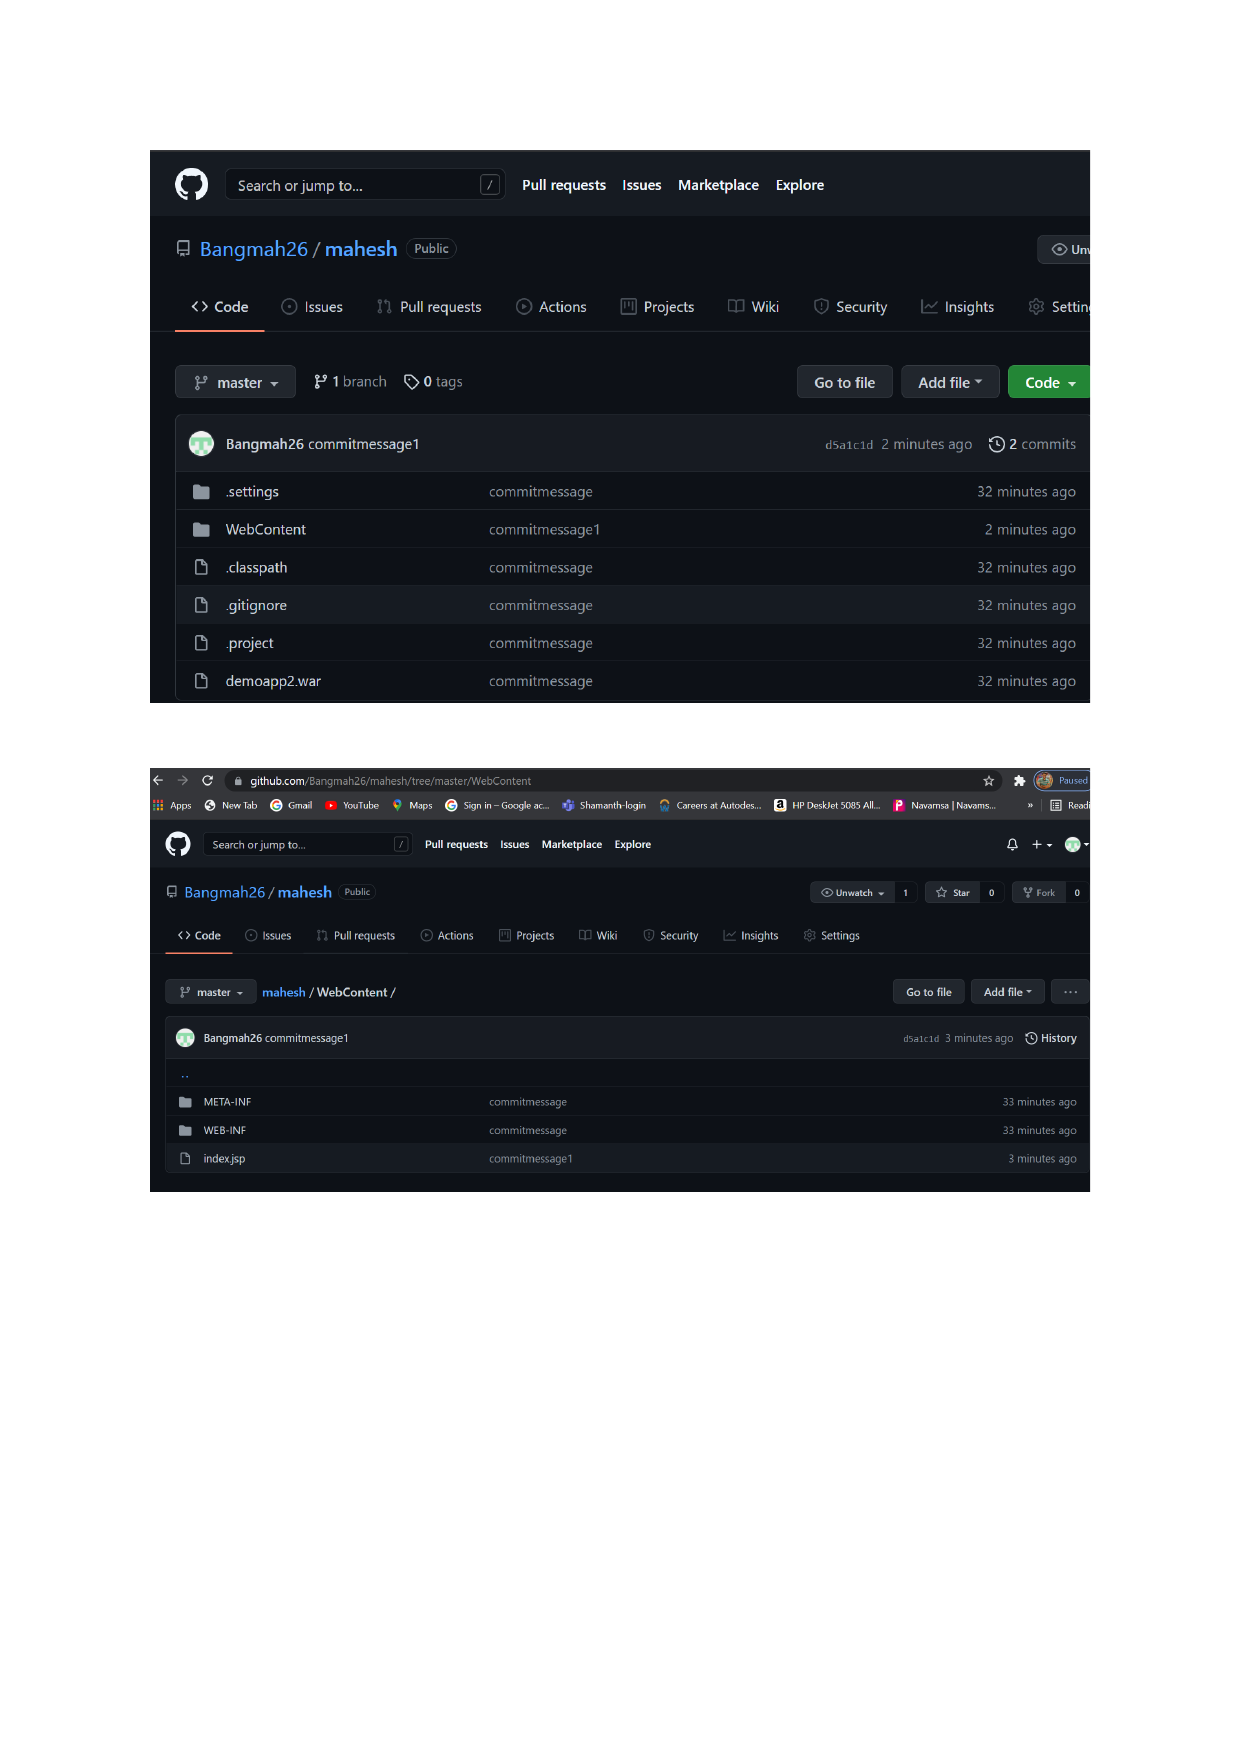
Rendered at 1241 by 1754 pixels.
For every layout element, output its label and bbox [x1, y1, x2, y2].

picture [150, 768, 1091, 1192]
picture [150, 150, 1091, 703]
